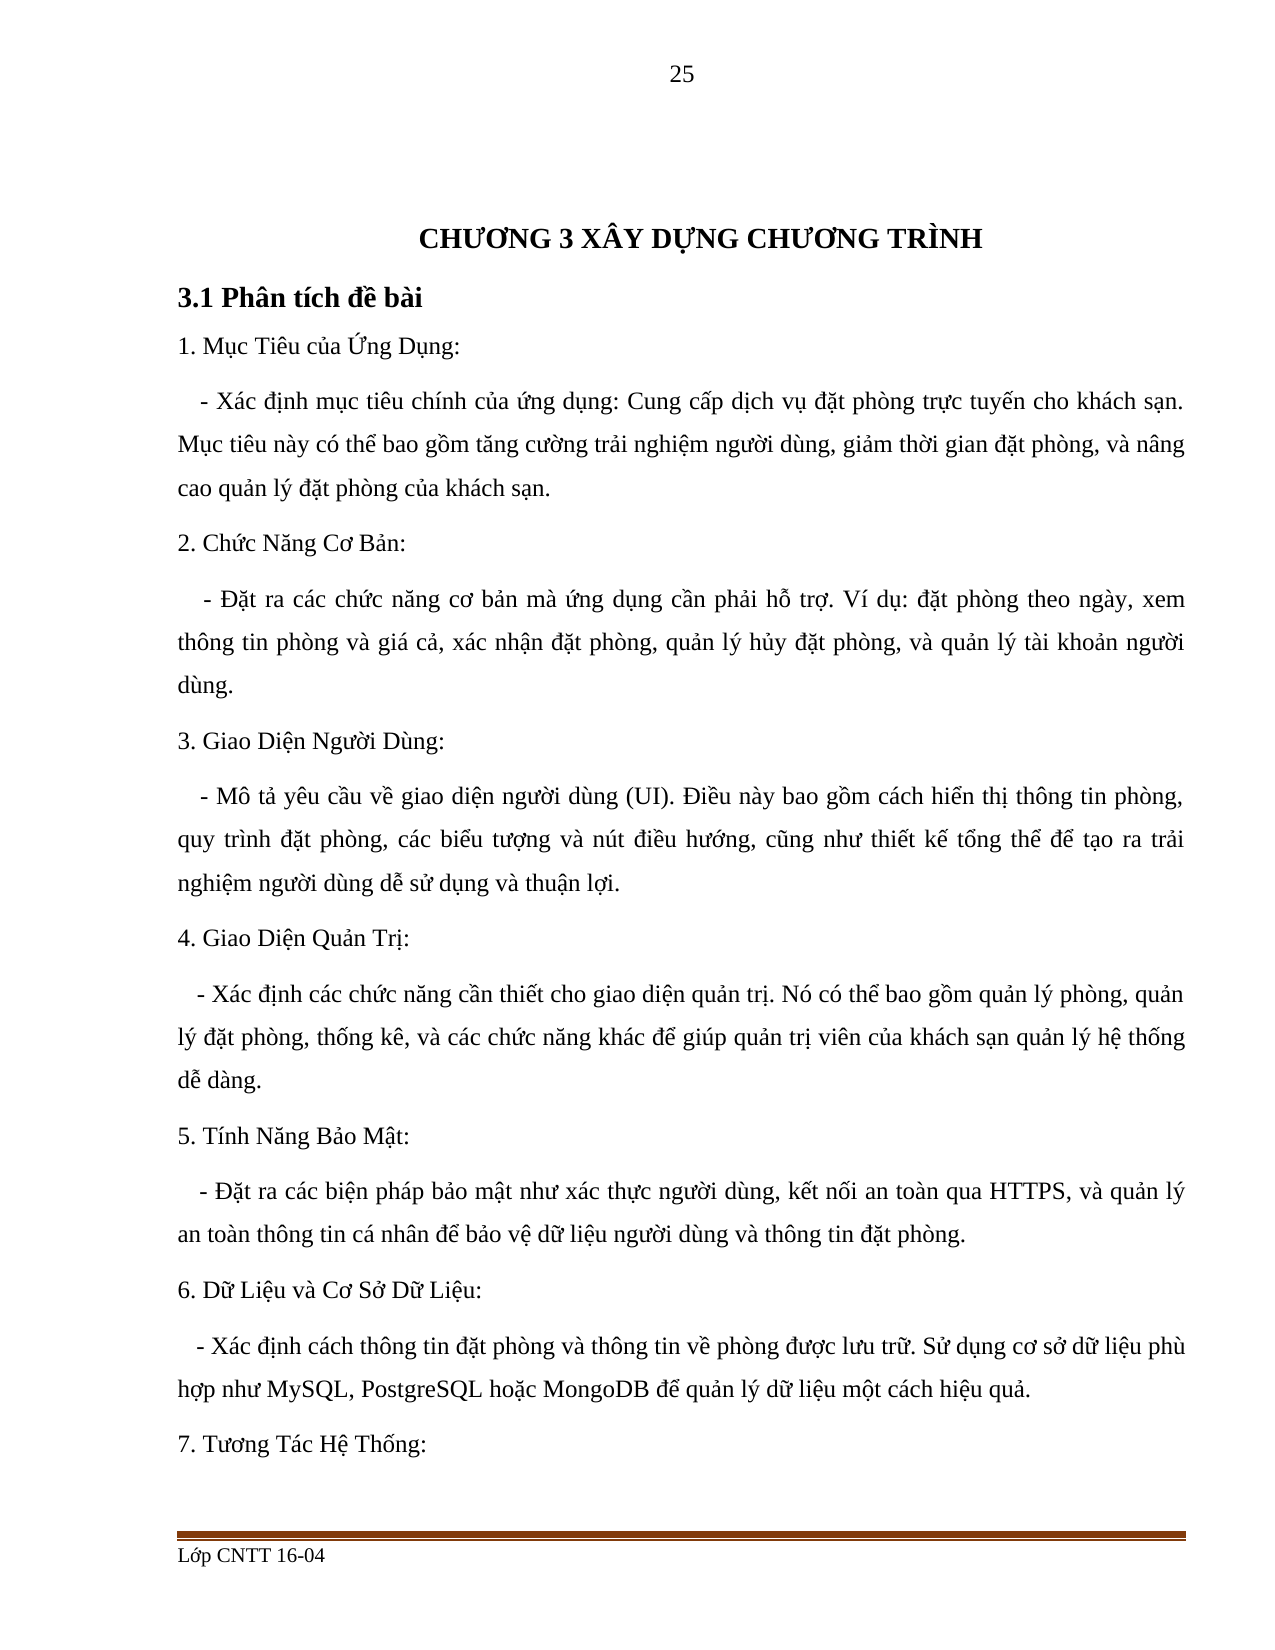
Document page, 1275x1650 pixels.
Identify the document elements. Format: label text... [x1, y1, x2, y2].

text 7. Tương Tác Hệ Thống: [177, 1429, 1186, 1458]
text - Xác định cách thông tin đặt phòng và thông tin về phòng được lưu trữ. Sử dụng cơ sở dữ liệu phù hợp như MySQL, PostgreSQL hoặc MongoDB để quản lý dữ liệu một cách hiệu quả. [177, 1331, 1186, 1403]
text - Đặt ra các biện pháp bảo mật như xác thực người dùng, kết nối an toàn qua HTTPS, và quản lý an toàn thông tin cá nhân để bảo vệ dữ liệu người dùng và thông tin đặt phòng. [177, 1176, 1186, 1248]
text 1. Mục Tiêu của Ứng Dụng: [177, 331, 1186, 359]
text 5. Tính Năng Bảo Mật: [177, 1121, 1186, 1149]
text - Đặt ra các chức năng cơ bản mà ứng dụng cần phải hỗ trợ. Ví dụ: đặt phòng theo ngày, xem thông tin phòng và giá cả, xác nhận đặt phòng, quản lý hủy đặt phòng, và quản lý tài khoản người dùng. [177, 584, 1186, 699]
subtitle 3.1 Phân tích đề bài [177, 281, 1186, 314]
text - Xác định các chức năng cần thiết cho giao diện quản trị. Nó có thể bao gồm quản lý phòng, quản lý đặt phòng, thống kê, và các chức năng khác để giúp quản trị viên của khách sạn quản lý hệ thống dễ dàng. [177, 979, 1186, 1094]
text 6. Dữ Liệu và Cơ Sở Dữ Liệu: [177, 1275, 1186, 1304]
text 4. Giao Diện Quản Trị: [177, 923, 1186, 952]
text - Mô tả yêu cầu về giao diện người dùng (UI). Điều này bao gồm cách hiển thị thông tin phòng, quy trình đặt phòng, các biểu tượng và nút điều hướng, cũng như thiết kế tổng thể để tạo ra trải nghiệm người dùng dễ sử dụng và thuận lợi. [177, 781, 1186, 896]
text CHƯƠNG 3 XÂY DỰNG CHƯƠNG TRÌNH [177, 221, 1186, 255]
text 2. Chức Năng Cơ Bản: [177, 528, 1186, 557]
text 3. Giao Diện Người Dùng: [177, 726, 1186, 754]
text - Xác định mục tiêu chính của ứng dụng: Cung cấp dịch vụ đặt phòng trực tuyến cho khách sạn. Mục tiêu này có thể bao gồm tăng cường trải nghiệm người dùng, giảm thời gian đặt phòng, và nâng cao quản lý đặt phòng của khách sạn. [177, 386, 1186, 501]
